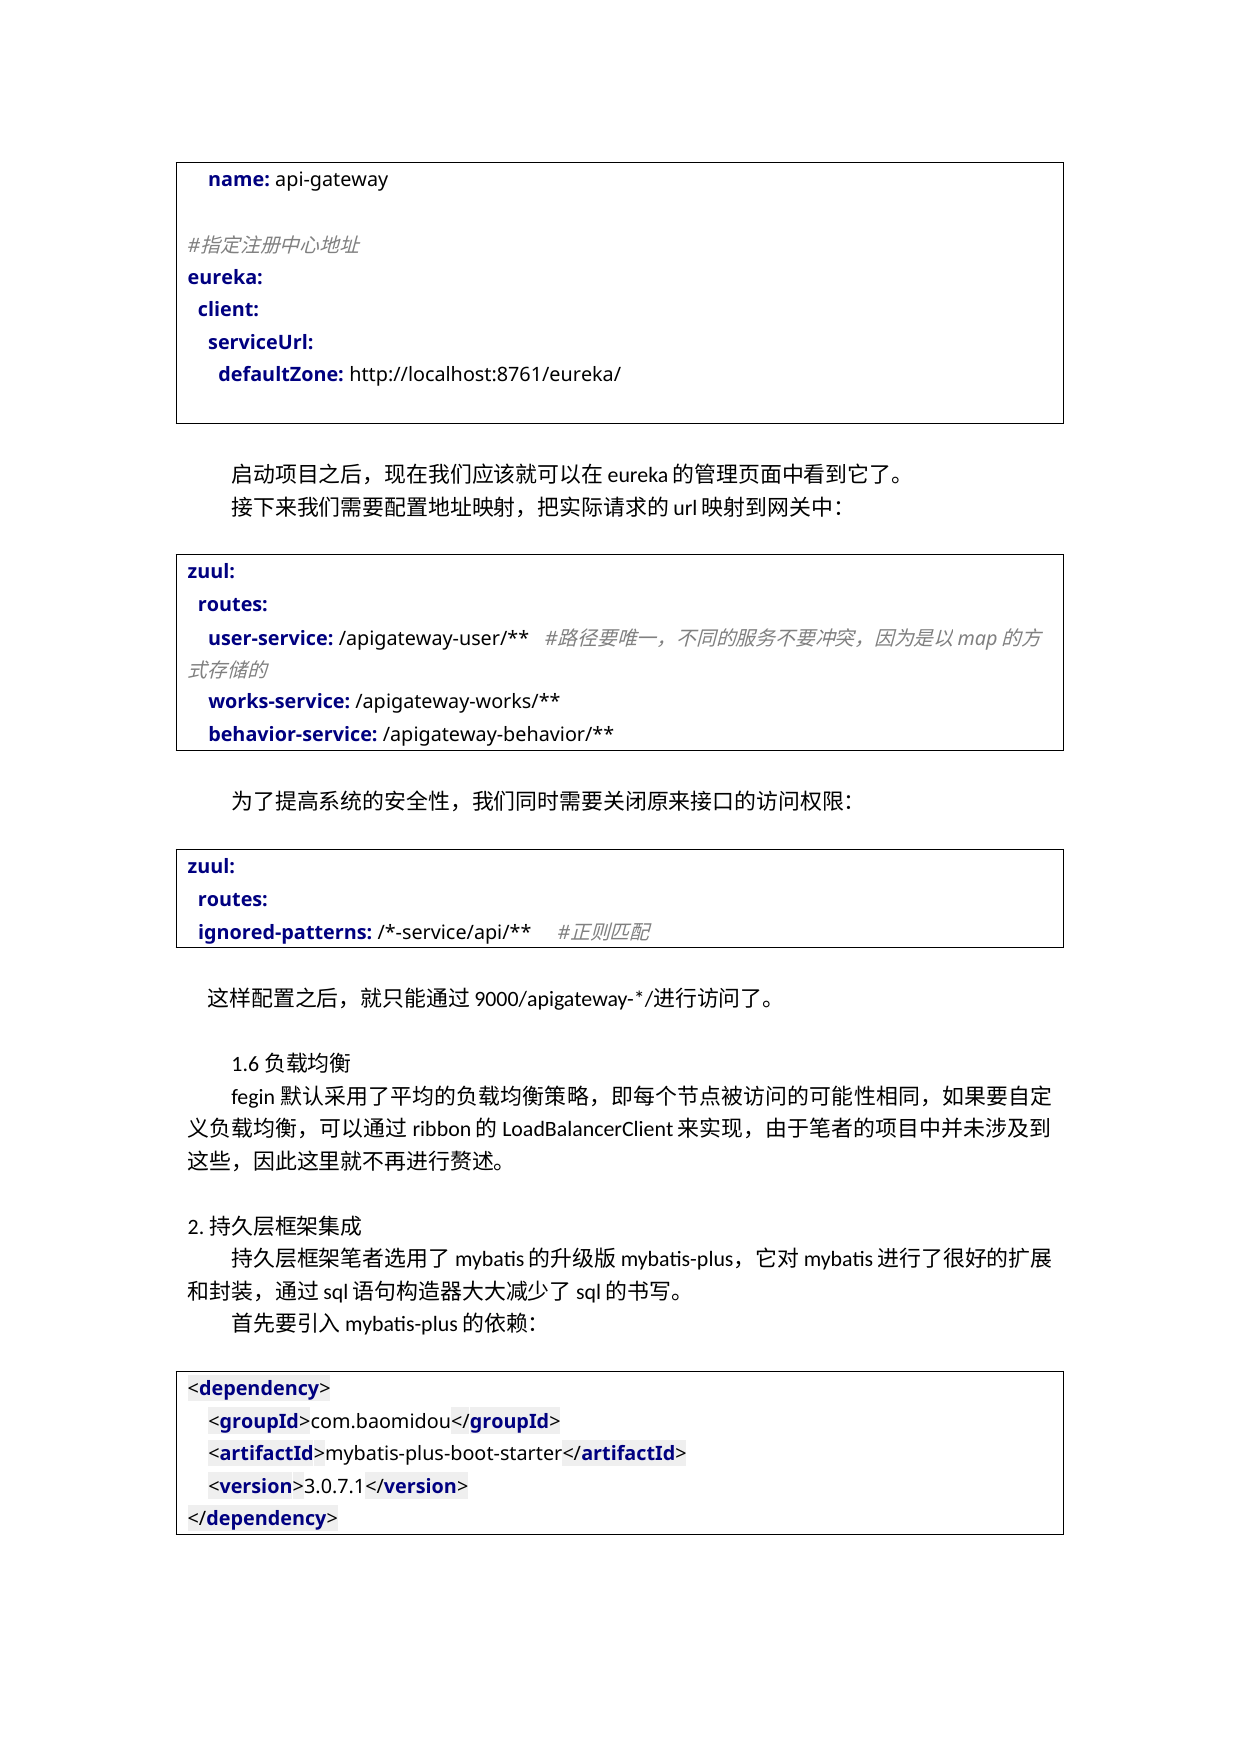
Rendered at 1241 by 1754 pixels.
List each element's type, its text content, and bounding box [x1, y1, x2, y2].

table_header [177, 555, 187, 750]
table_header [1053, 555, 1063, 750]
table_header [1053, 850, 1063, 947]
list 持久层框架集成 [187, 1208, 1053, 1241]
text 这样配置之后，就只能通过9000/apigateway-*/进行访问了。 [187, 981, 1053, 1013]
text 1.6 负载均衡 [187, 1046, 1053, 1078]
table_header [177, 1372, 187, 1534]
text 为了提高系统的安全性，我们同时需要关闭原来接口的访问权限： [187, 784, 1053, 816]
text fegin默认采用了平均的负载均衡策略，即每个节点被访问的可能性相同，如果要自定义负载均衡，可以通过ribbon的LoadBalancerClient来实现，由于笔者的项目中并未涉及到这些，因此这里就不再进行赘述。 [187, 1078, 1053, 1176]
text 接下来我们需要配置地址映射，把实际请求的url映射到网关中： [187, 489, 1053, 522]
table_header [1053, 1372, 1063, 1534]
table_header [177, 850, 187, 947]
list 首先要引入mybatis-plus的依赖： [187, 1306, 1053, 1338]
list 持久层框架笔者选用了mybatis的升级版mybatis-plus，它对mybatis进行了很好的扩展和封装，通过sql语句构造器大大减少了sql的书写。 [187, 1241, 1053, 1306]
text 启动项目之后，现在我们应该就可以在eureka的管理页面中看到它了。 [187, 457, 1053, 489]
